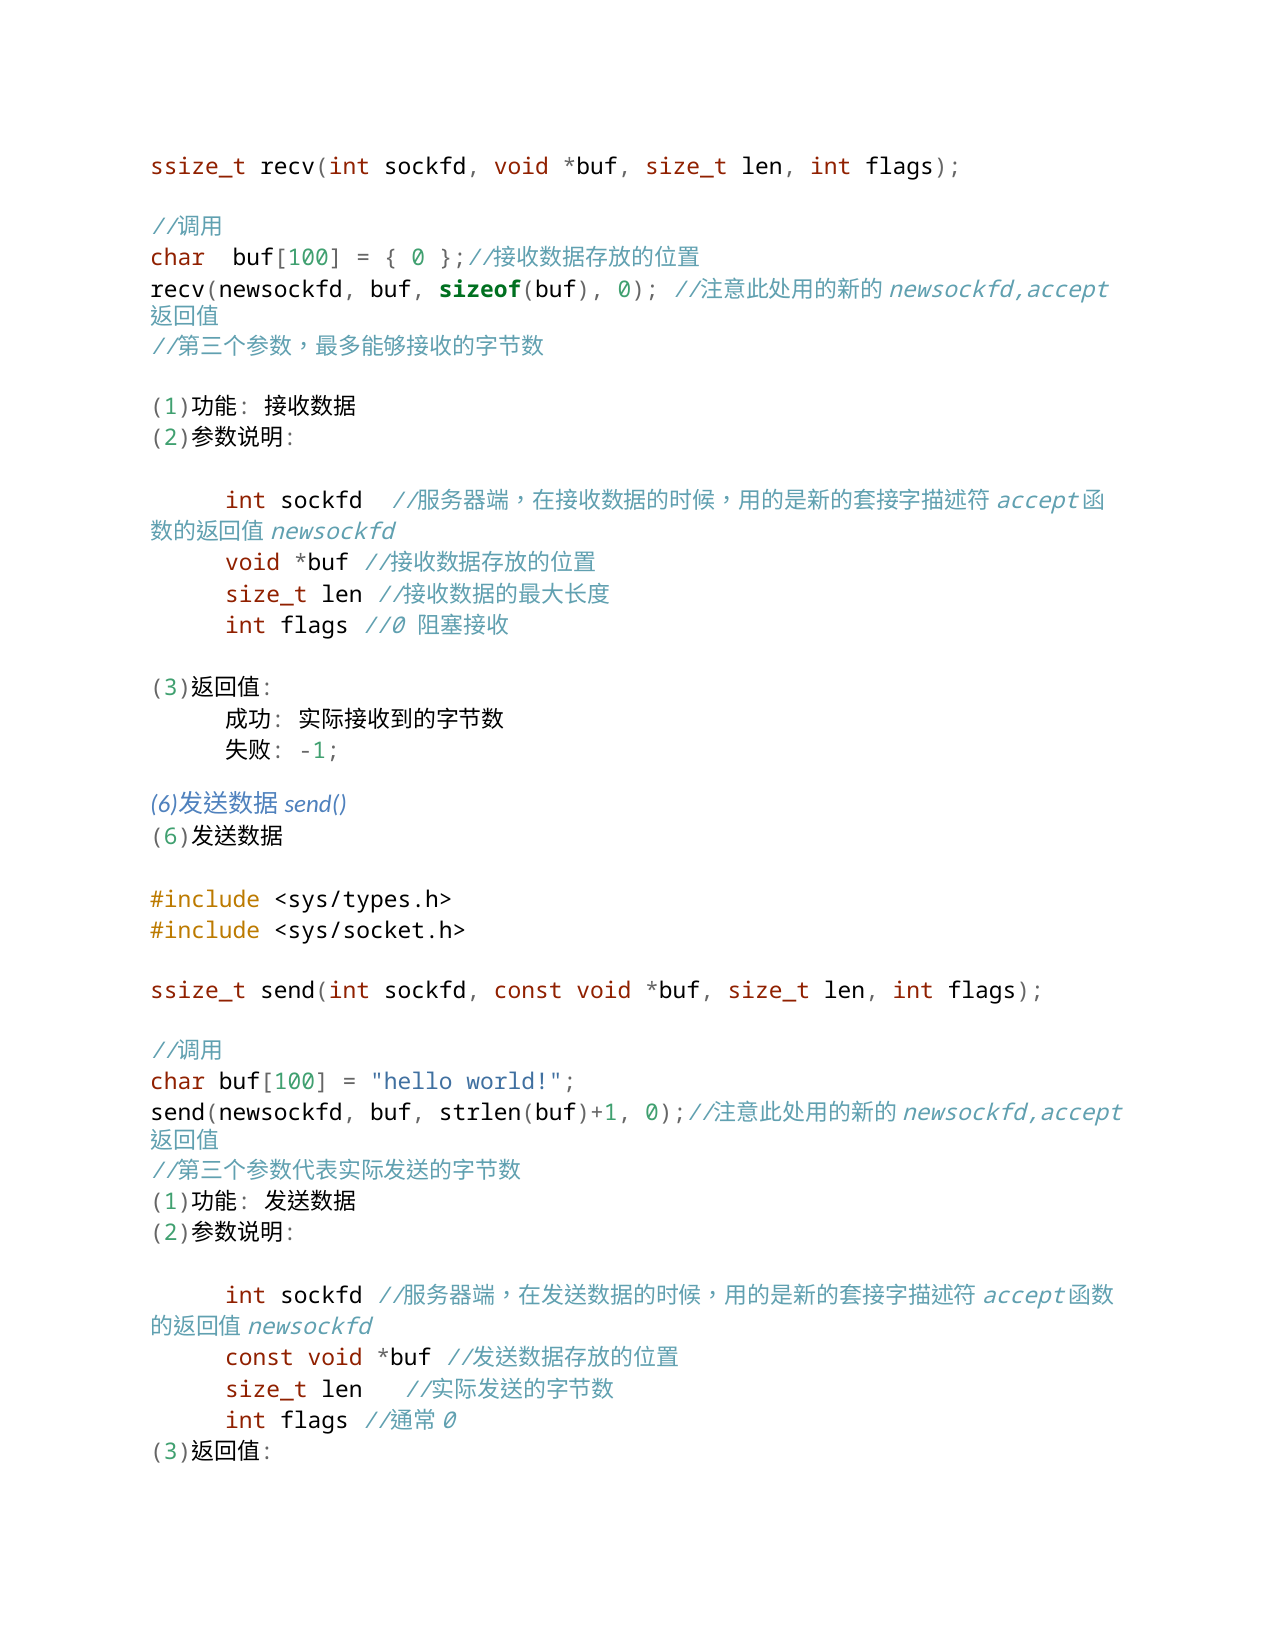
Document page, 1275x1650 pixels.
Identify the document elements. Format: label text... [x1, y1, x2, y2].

subtitle (6)发送数据 send() [150, 786, 1125, 820]
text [150, 820, 1125, 1466]
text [150, 150, 1125, 765]
